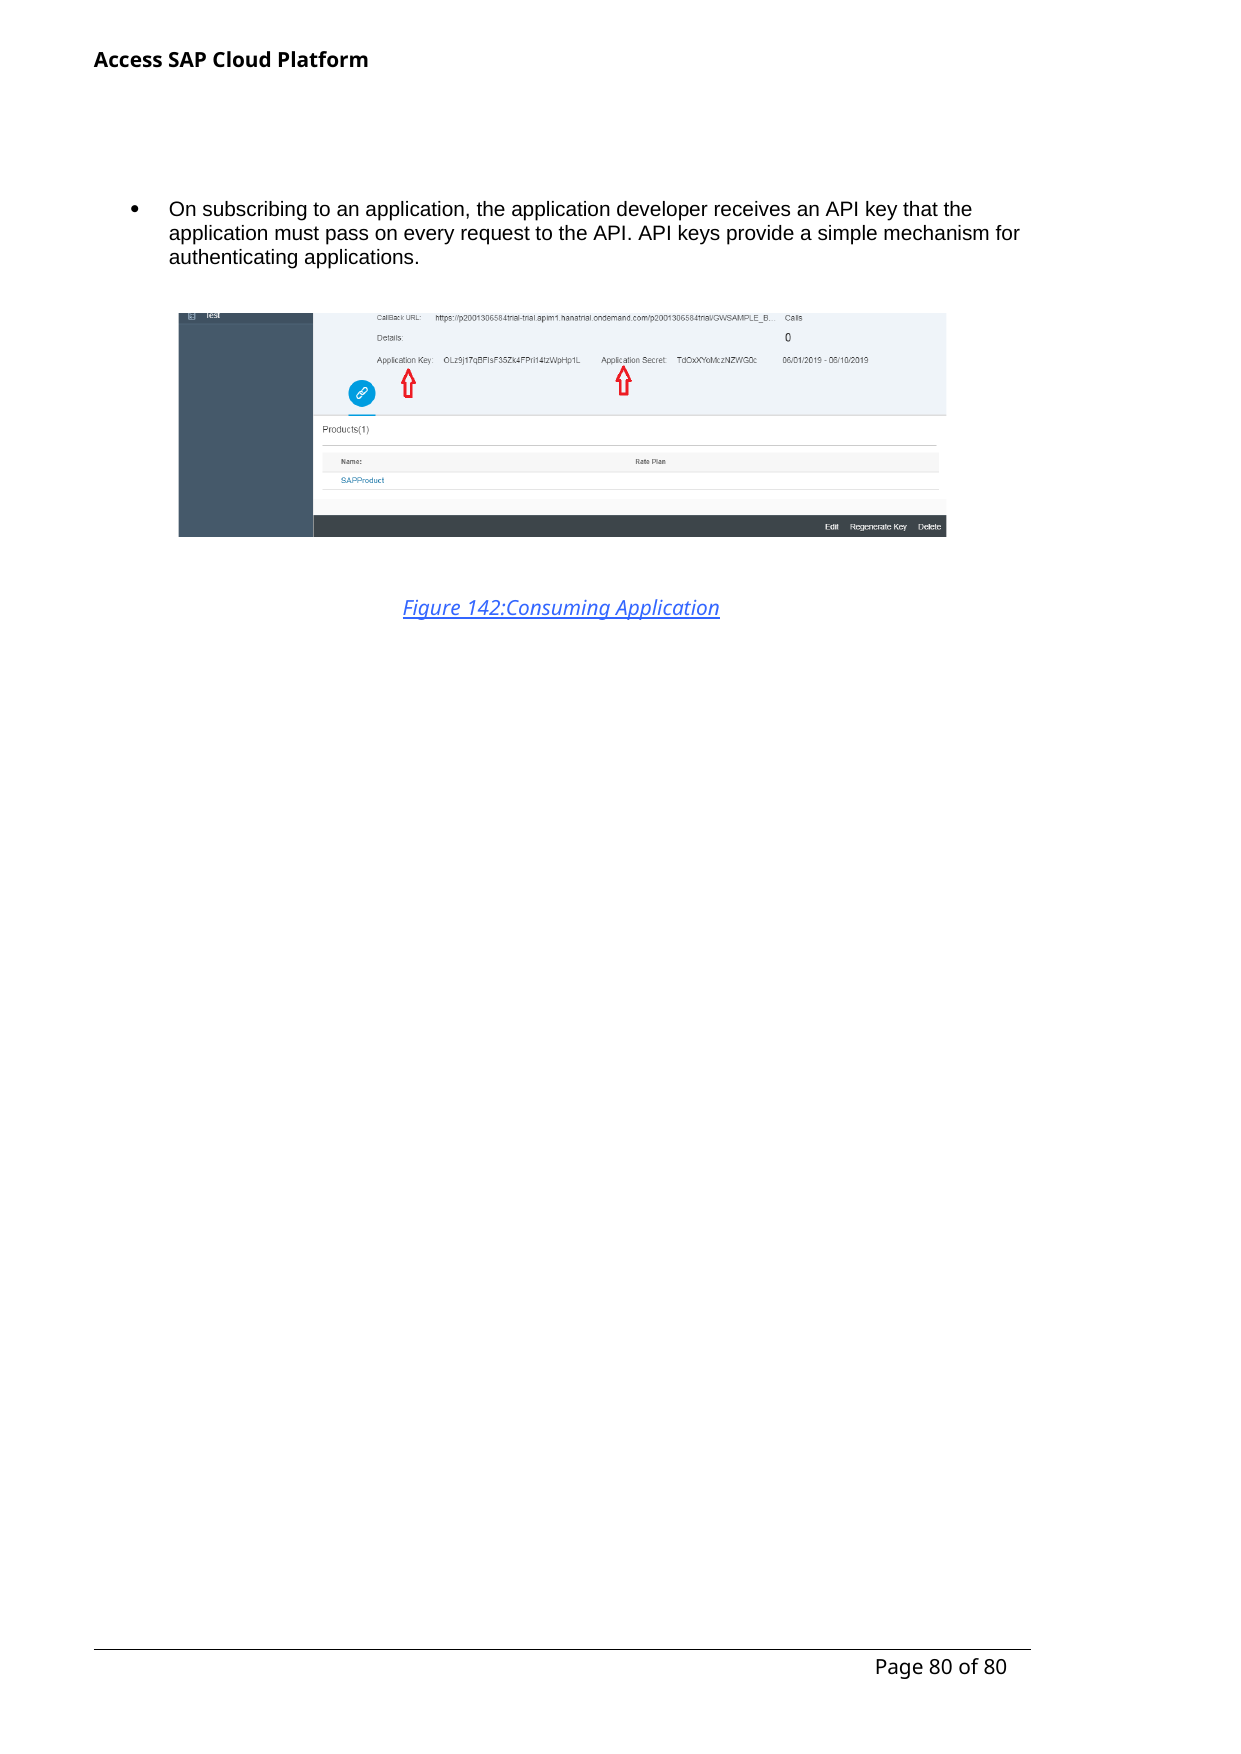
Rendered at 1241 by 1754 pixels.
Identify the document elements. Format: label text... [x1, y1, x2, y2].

picture [178, 313, 947, 537]
list On subscribing to an application, the application developer receives an API key that the application must pass on every request to the API. API keys provide a simple mechanism for authenticating applications. [131, 197, 1031, 269]
